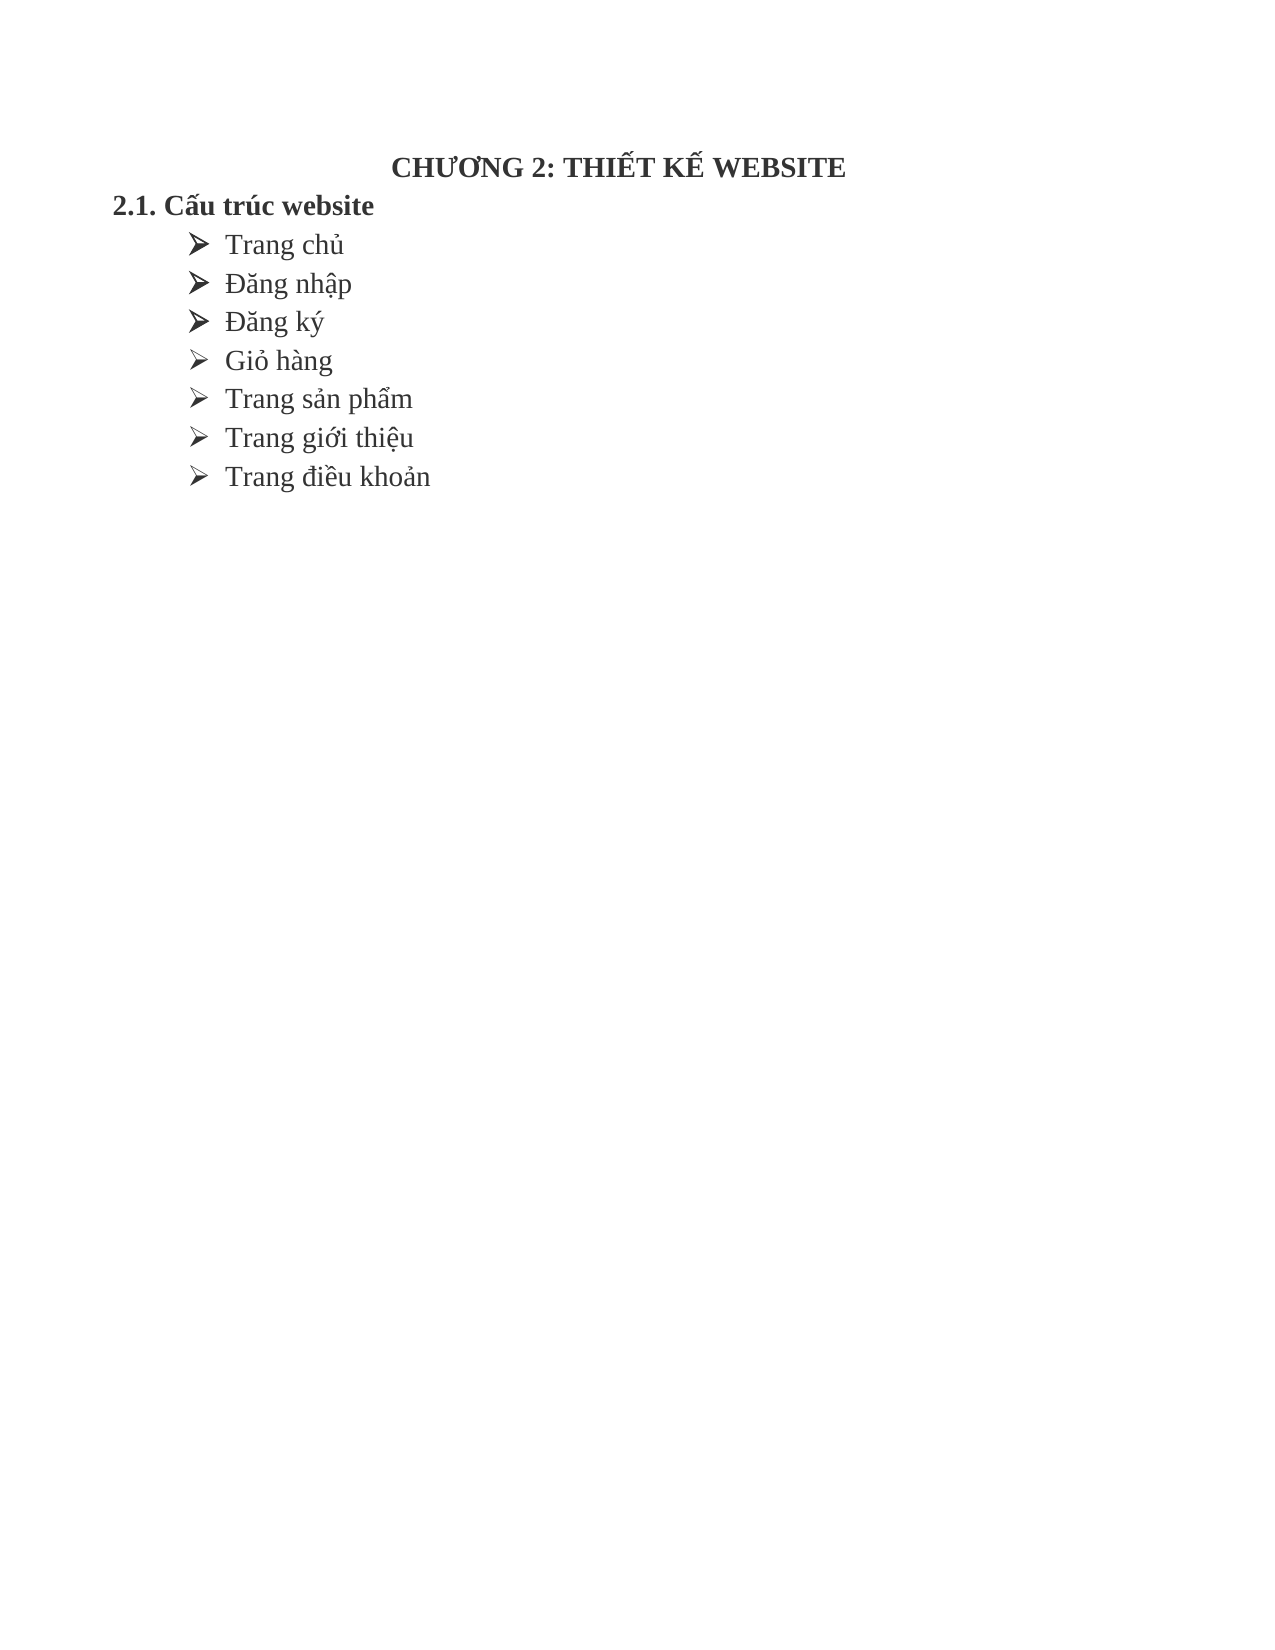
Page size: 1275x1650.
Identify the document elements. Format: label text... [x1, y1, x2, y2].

list Đăng nhập [187, 266, 1125, 299]
list Giỏ hàng [187, 343, 1125, 377]
list Trang giới thiệu [187, 420, 1125, 454]
list Trang điều khoản [187, 459, 1125, 493]
list Trang chủ [187, 227, 1125, 261]
list Trang sản phẩm [187, 382, 1125, 415]
list Đăng ký [187, 304, 1125, 338]
text CHƯƠNG 2: THIẾT KẾ WEBSITE [112, 150, 1125, 183]
text 2.1. Cấu trúc website [112, 188, 1125, 222]
